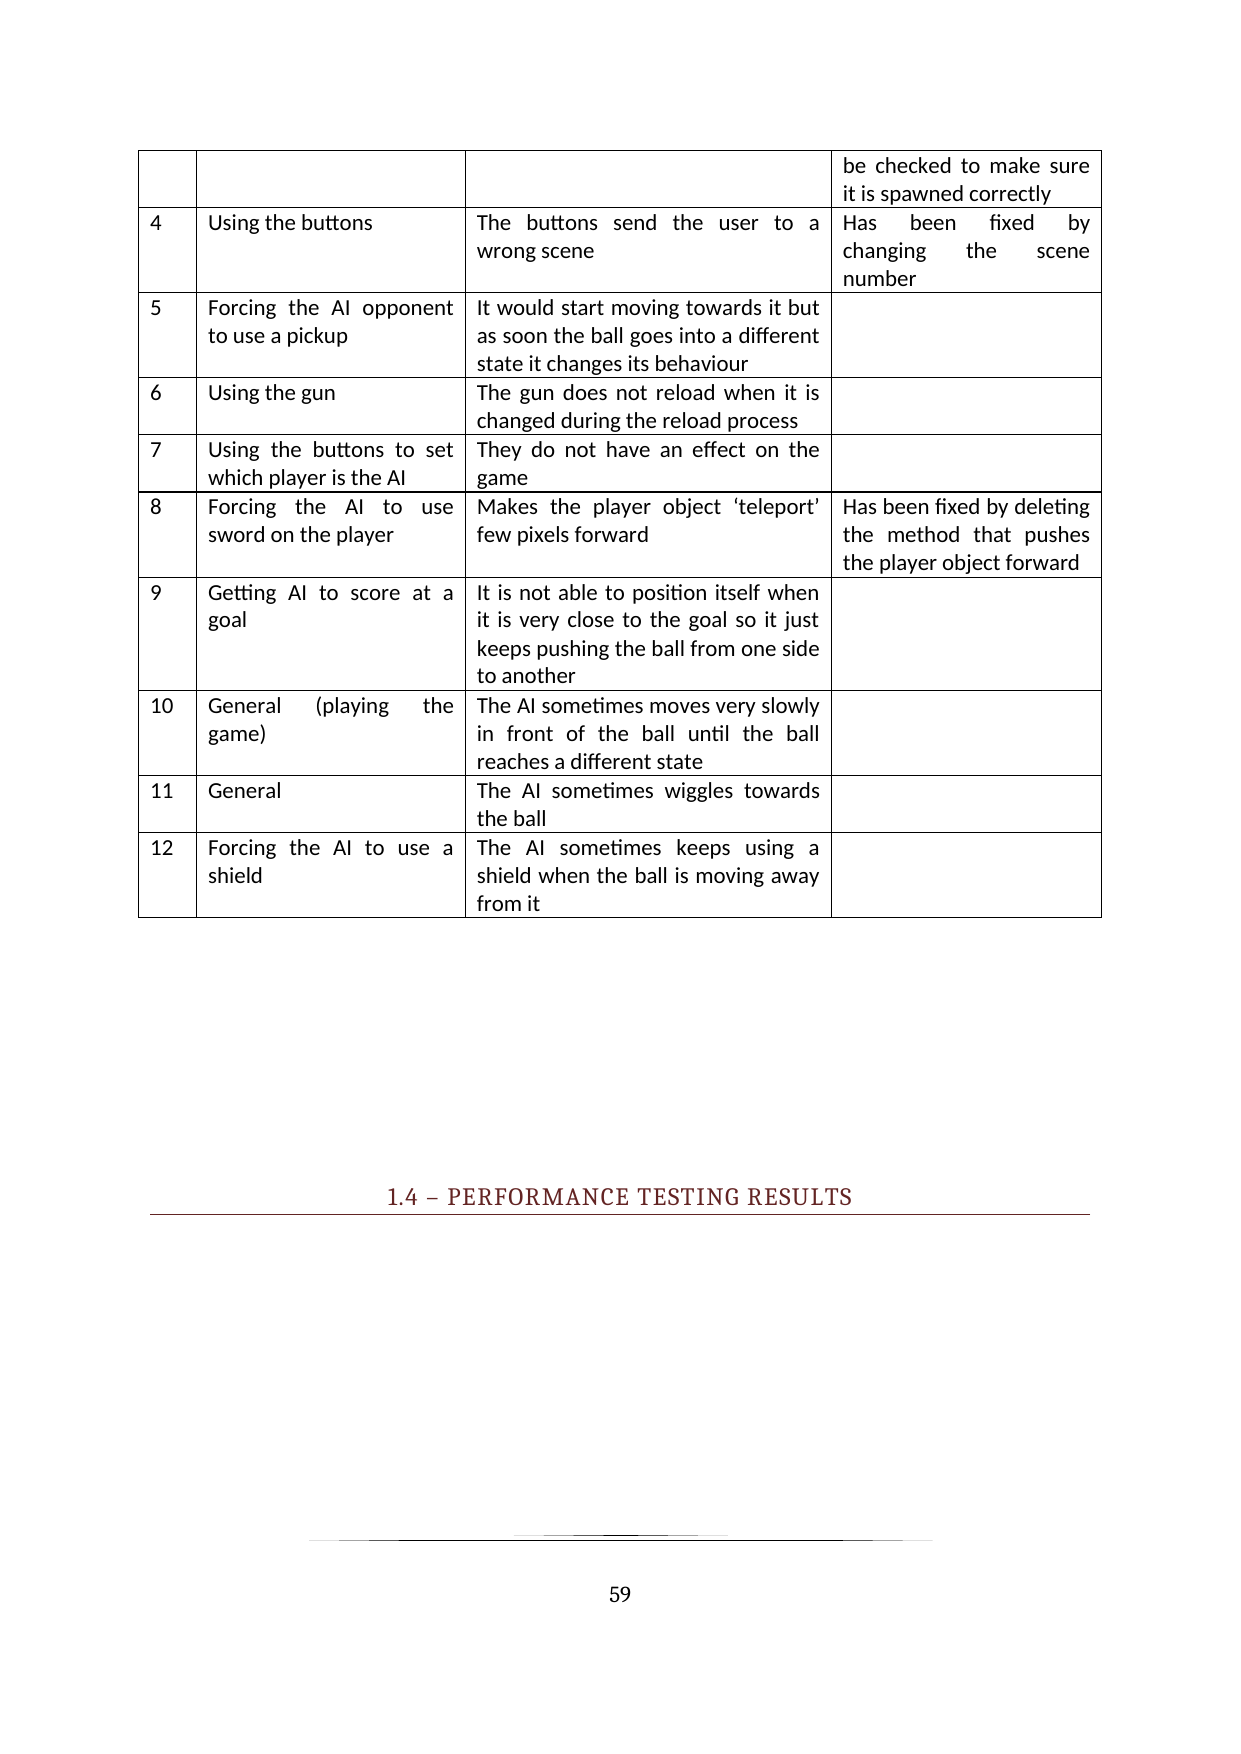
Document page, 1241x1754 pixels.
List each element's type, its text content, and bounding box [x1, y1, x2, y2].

table_cell 4 [139, 208, 196, 292]
table_cell 5 [139, 293, 196, 377]
table_cell Getting AI to score at a goal [197, 578, 465, 690]
table_cell The AI sometimes wiggles towards the ball [466, 776, 831, 832]
table_cell Has been fixed by deleting the method that pushes the player object forward [832, 493, 1101, 577]
table_cell General [197, 776, 465, 832]
table_cell 12 [139, 833, 196, 917]
table_cell [832, 691, 1101, 775]
table_cell [832, 293, 1101, 377]
table_cell 7 [139, 435, 196, 491]
table_cell Using the buttons [197, 208, 465, 292]
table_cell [832, 151, 1101, 207]
table_cell Forcing the AI opponent to use a pickup [197, 293, 465, 377]
table_cell The gun does not reload when it is changed during the reload process [466, 378, 831, 434]
table_cell 11 [139, 776, 196, 832]
table_cell Forcing the AI to use a shield [197, 833, 465, 917]
table_cell Makes the player object ‘teleport’ few pixels forward [466, 493, 831, 577]
table_cell The AI sometimes moves very slowly in front of the ball until the ball reaches a different state [466, 691, 831, 775]
table_cell 9 [139, 578, 196, 690]
table_cell 8 [139, 493, 196, 577]
table_cell 10 [139, 691, 196, 775]
table_cell Using the buttons to set which player is the AI [197, 435, 465, 491]
table_cell [832, 776, 1101, 832]
table_cell [832, 435, 1101, 491]
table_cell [197, 151, 465, 207]
table_cell 3 [139, 151, 196, 207]
table_cell The buttons send the user to a wrong scene [466, 208, 831, 292]
subtitle 1.4 – Performance Testing Results [150, 1183, 1090, 1214]
table_cell It would start moving towards it but as soon the ball goes into a different state it changes its behaviour [466, 293, 831, 377]
table_cell They do not have an effect on the game [466, 435, 831, 491]
table_cell General (playing the game) [197, 691, 465, 775]
table_cell 6 [139, 378, 196, 434]
table_cell [832, 833, 1101, 917]
table_cell Using the gun [197, 378, 465, 434]
table_cell It is not able to position itself when it is very close to the goal so it just keeps pushing the ball from one side to another [466, 578, 831, 690]
table_cell [832, 578, 1101, 690]
table_cell [832, 378, 1101, 434]
table_cell Has been fixed by changing the scene number [832, 208, 1101, 292]
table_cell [466, 151, 831, 207]
table_cell Forcing the AI to use sword on the player [197, 493, 465, 577]
table_cell The AI sometimes keeps using a shield when the ball is moving away from it [466, 833, 831, 917]
